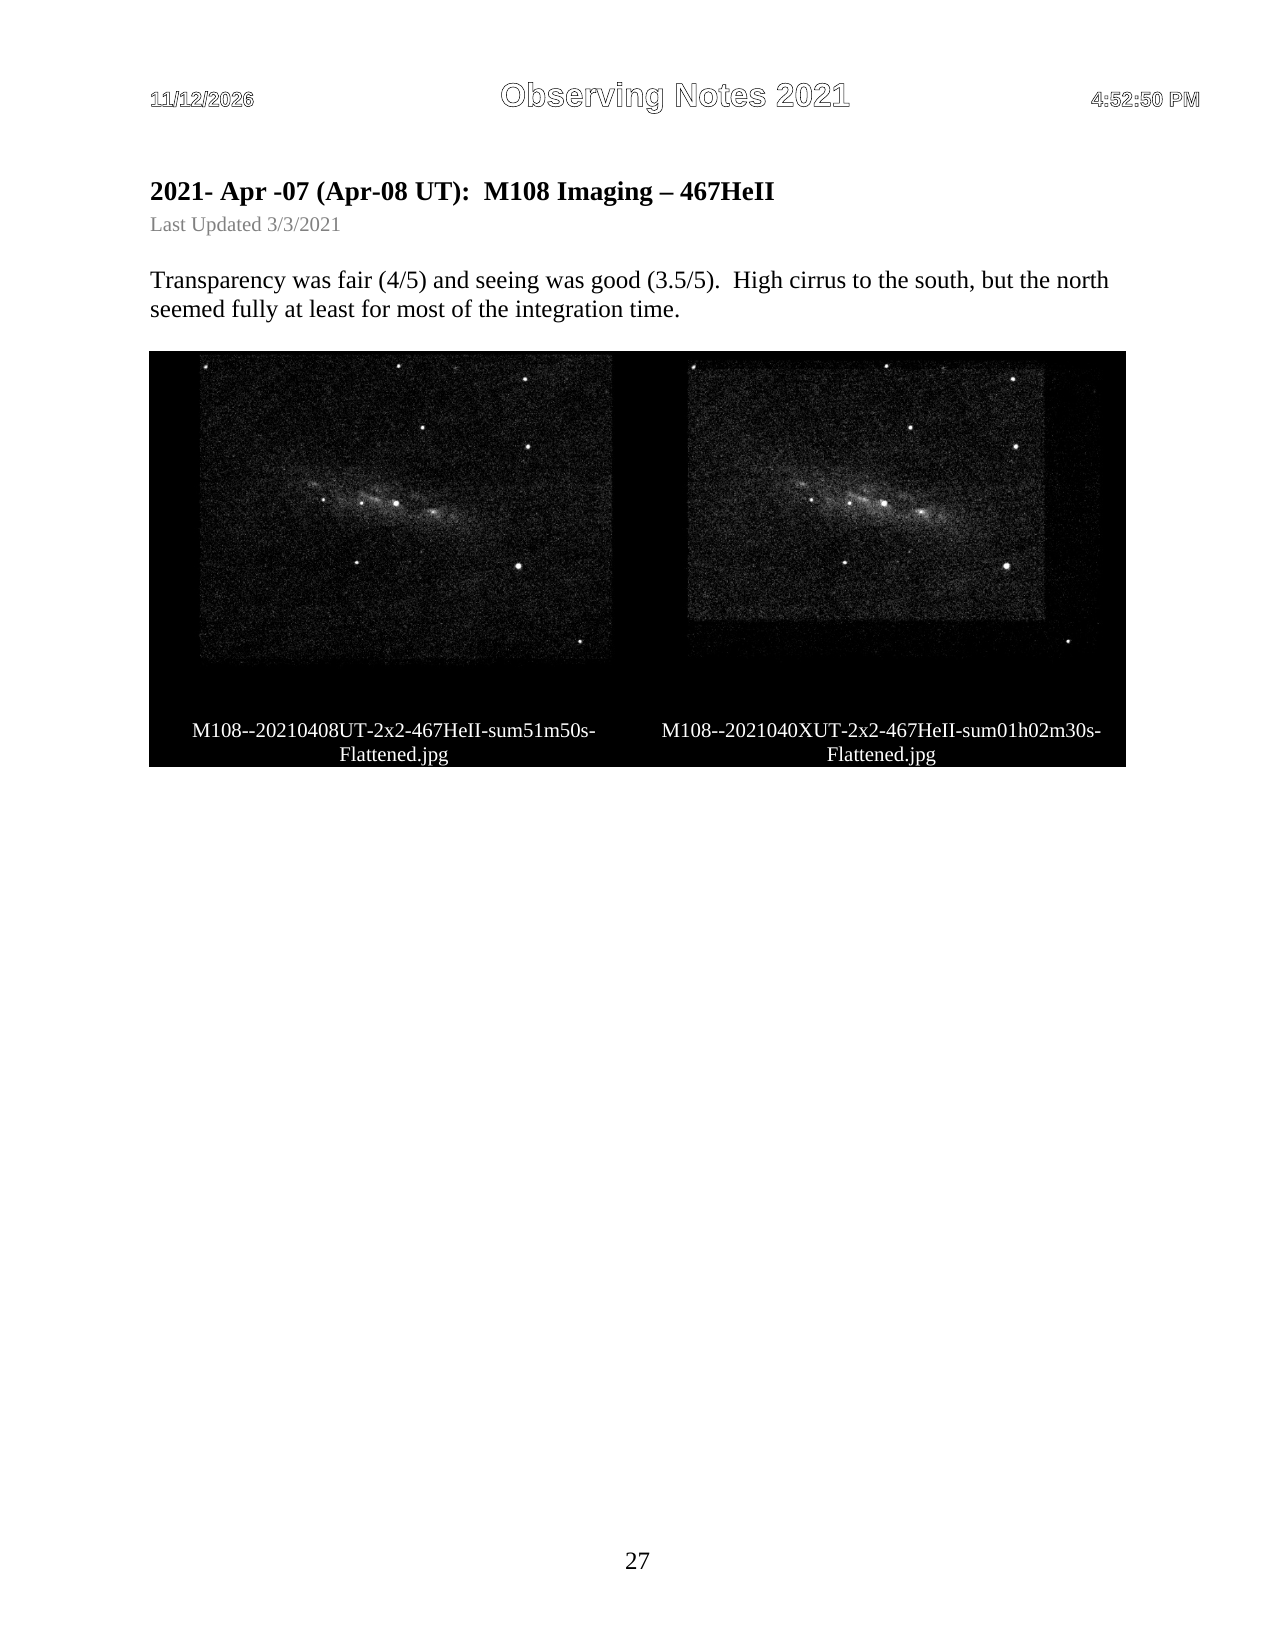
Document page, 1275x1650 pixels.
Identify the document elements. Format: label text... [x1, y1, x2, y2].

table_cell M108--20210408UT-2x2-467HeII-sum51m50s-Flattened.jpg [151, 718, 637, 766]
picture [638, 352, 1125, 717]
subtitle 2021- Apr -07 (Apr-08 UT): M108 Imaging – 467HeII [150, 175, 1125, 206]
table_cell M108--2021040XUT-2x2-467HeII-sum01h02m30s-Flattened.jpg [638, 718, 1124, 766]
text Last Updated 3/3/2021 [150, 212, 1125, 236]
text Transparency was fair (4/5) and seeing was good (3.5/5). High cirrus to the south, but the north seemed fully at least for most of the integration time. [150, 265, 1125, 323]
picture [150, 352, 637, 717]
